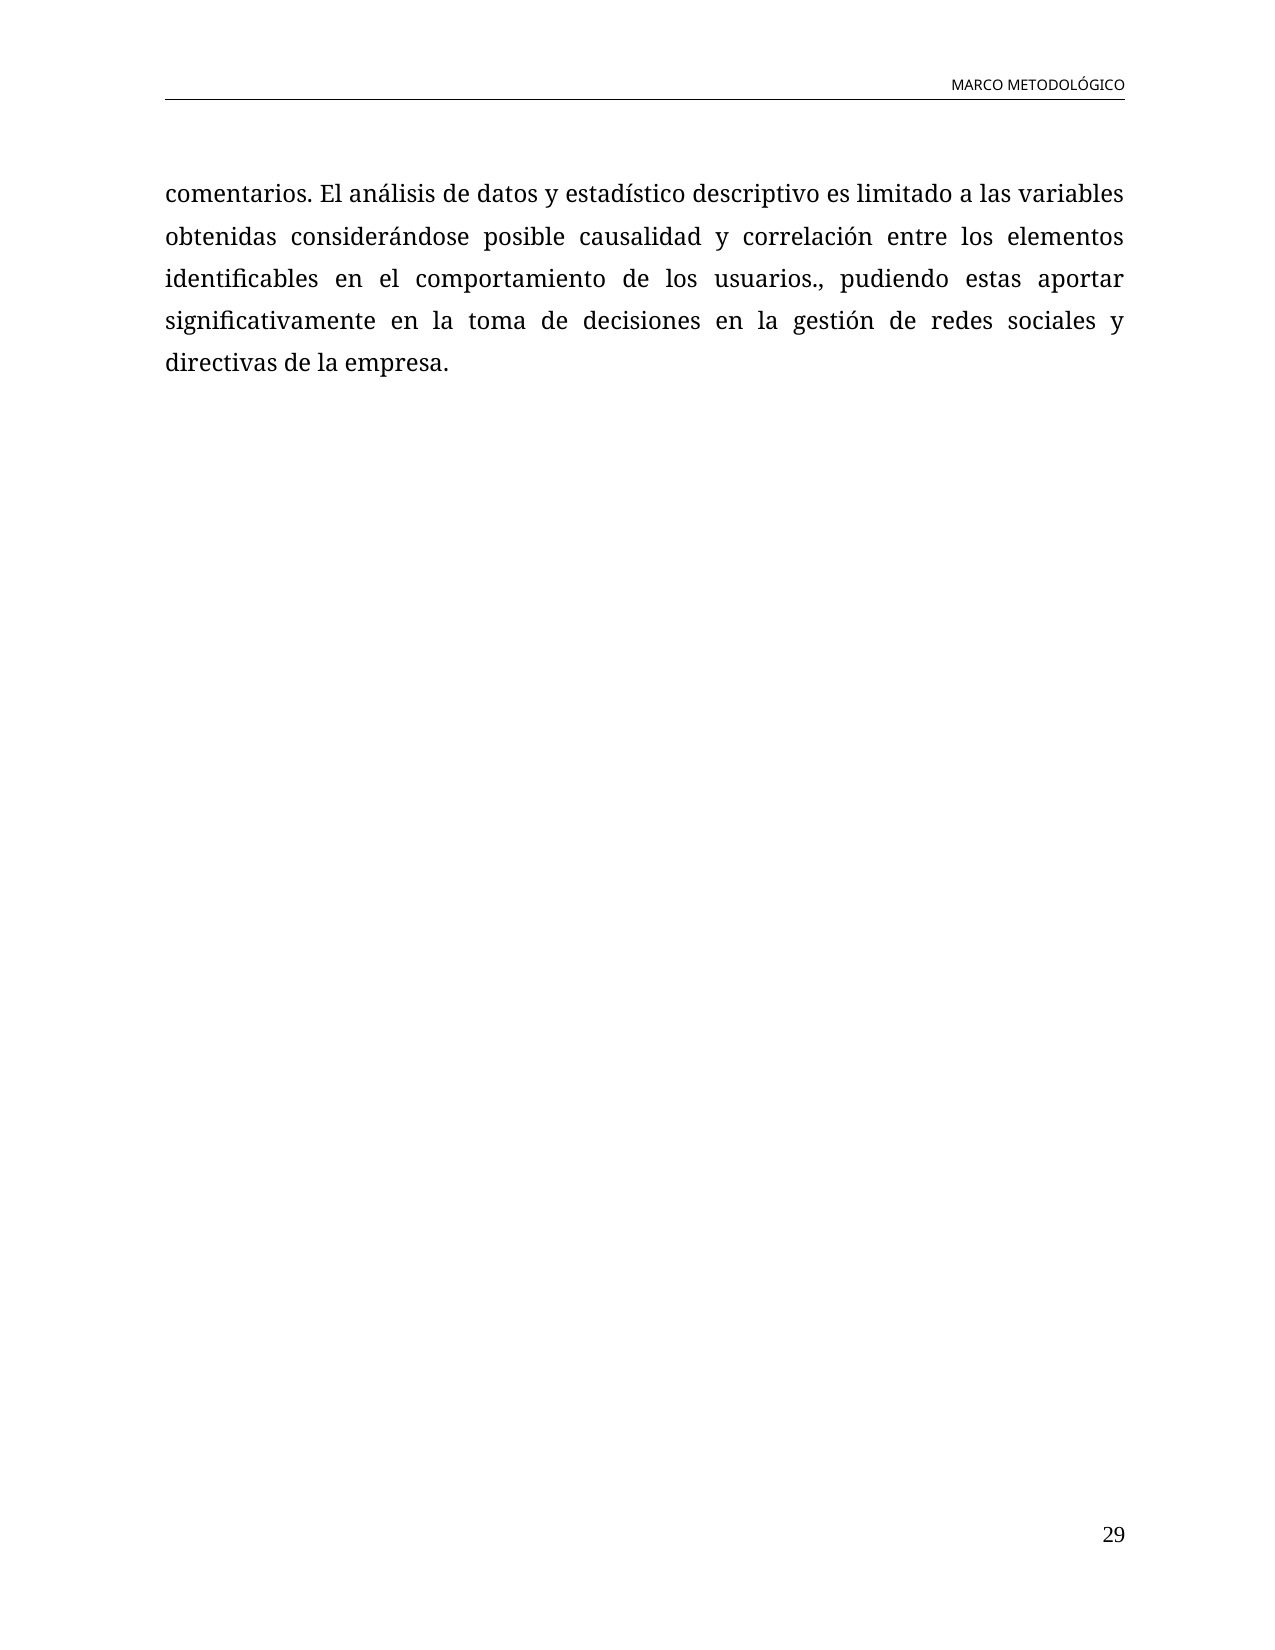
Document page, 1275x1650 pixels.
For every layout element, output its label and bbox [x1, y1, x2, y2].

text [165, 177, 1125, 379]
